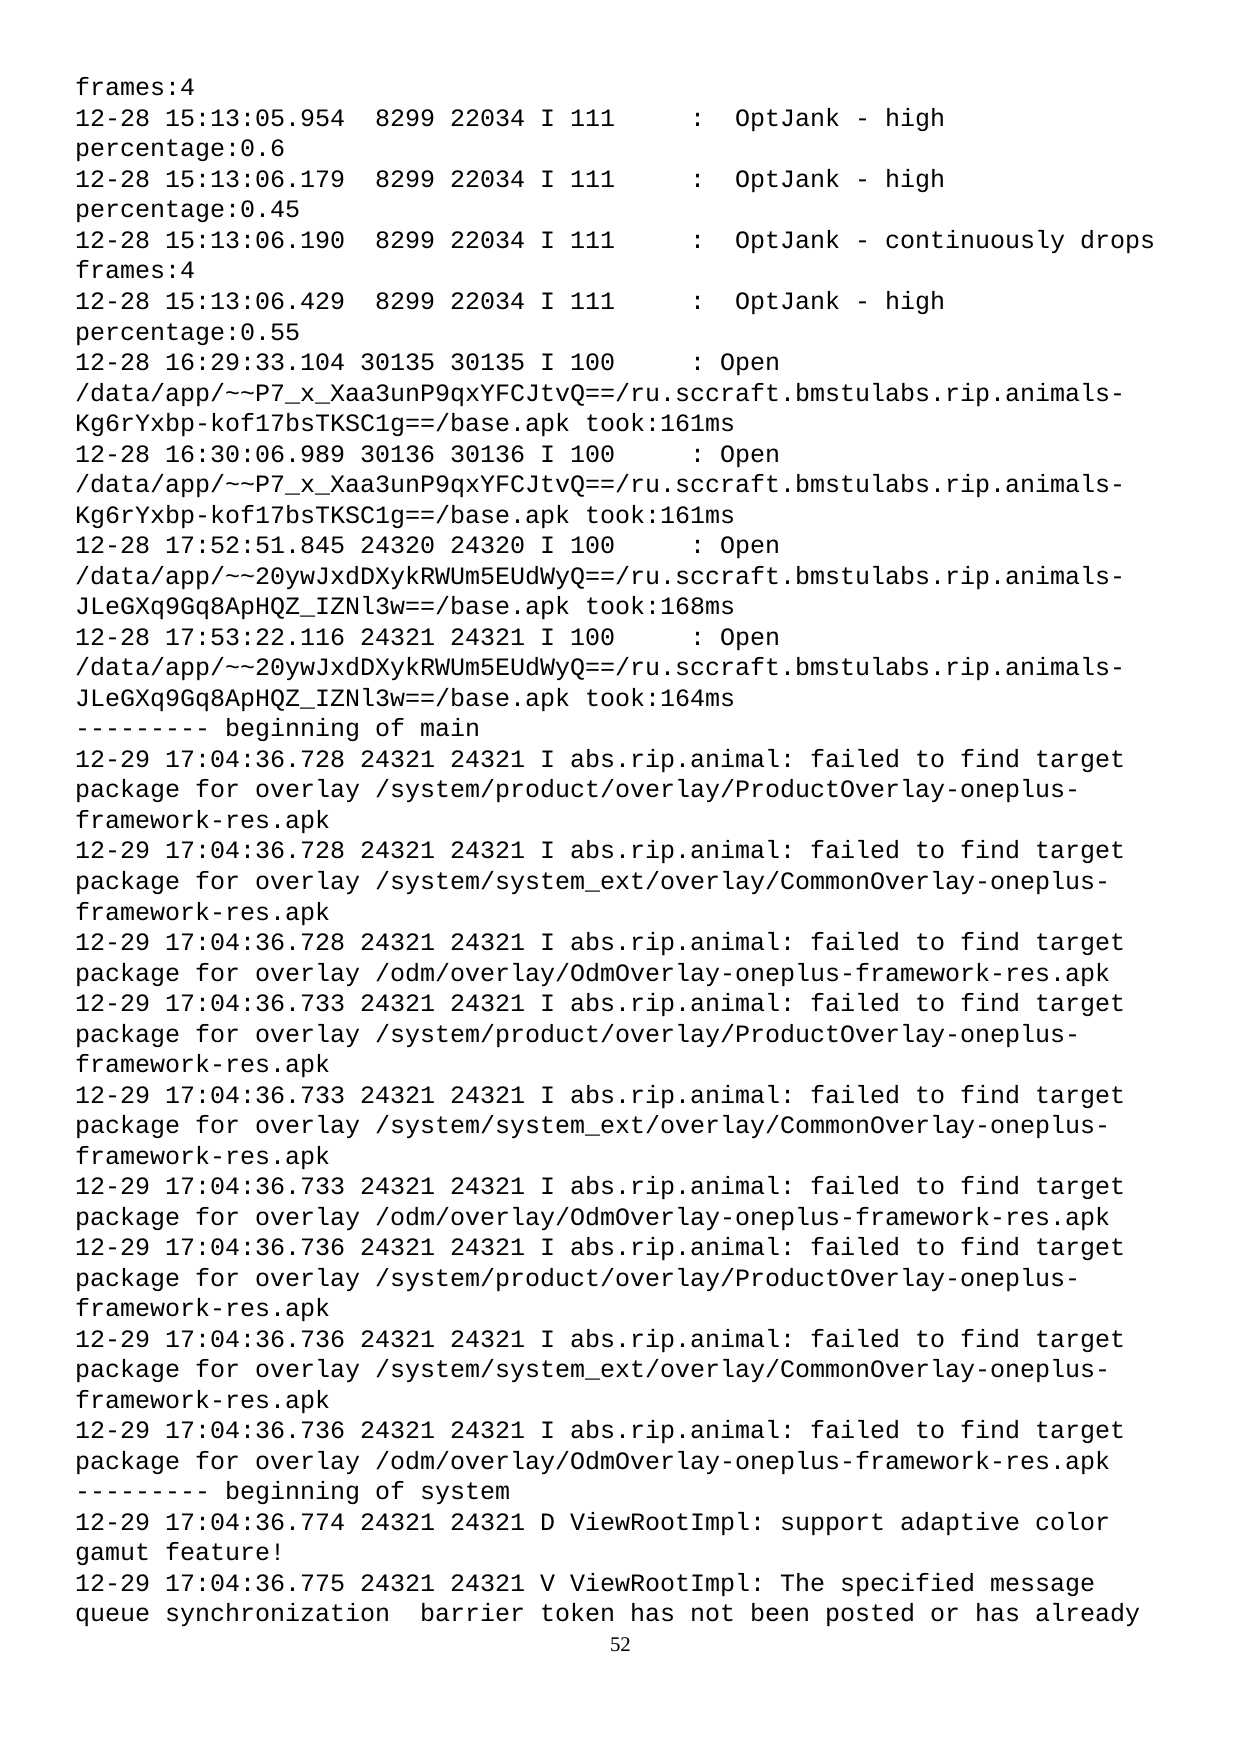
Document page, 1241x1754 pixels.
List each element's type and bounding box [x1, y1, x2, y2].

text [75, 75, 1165, 1629]
